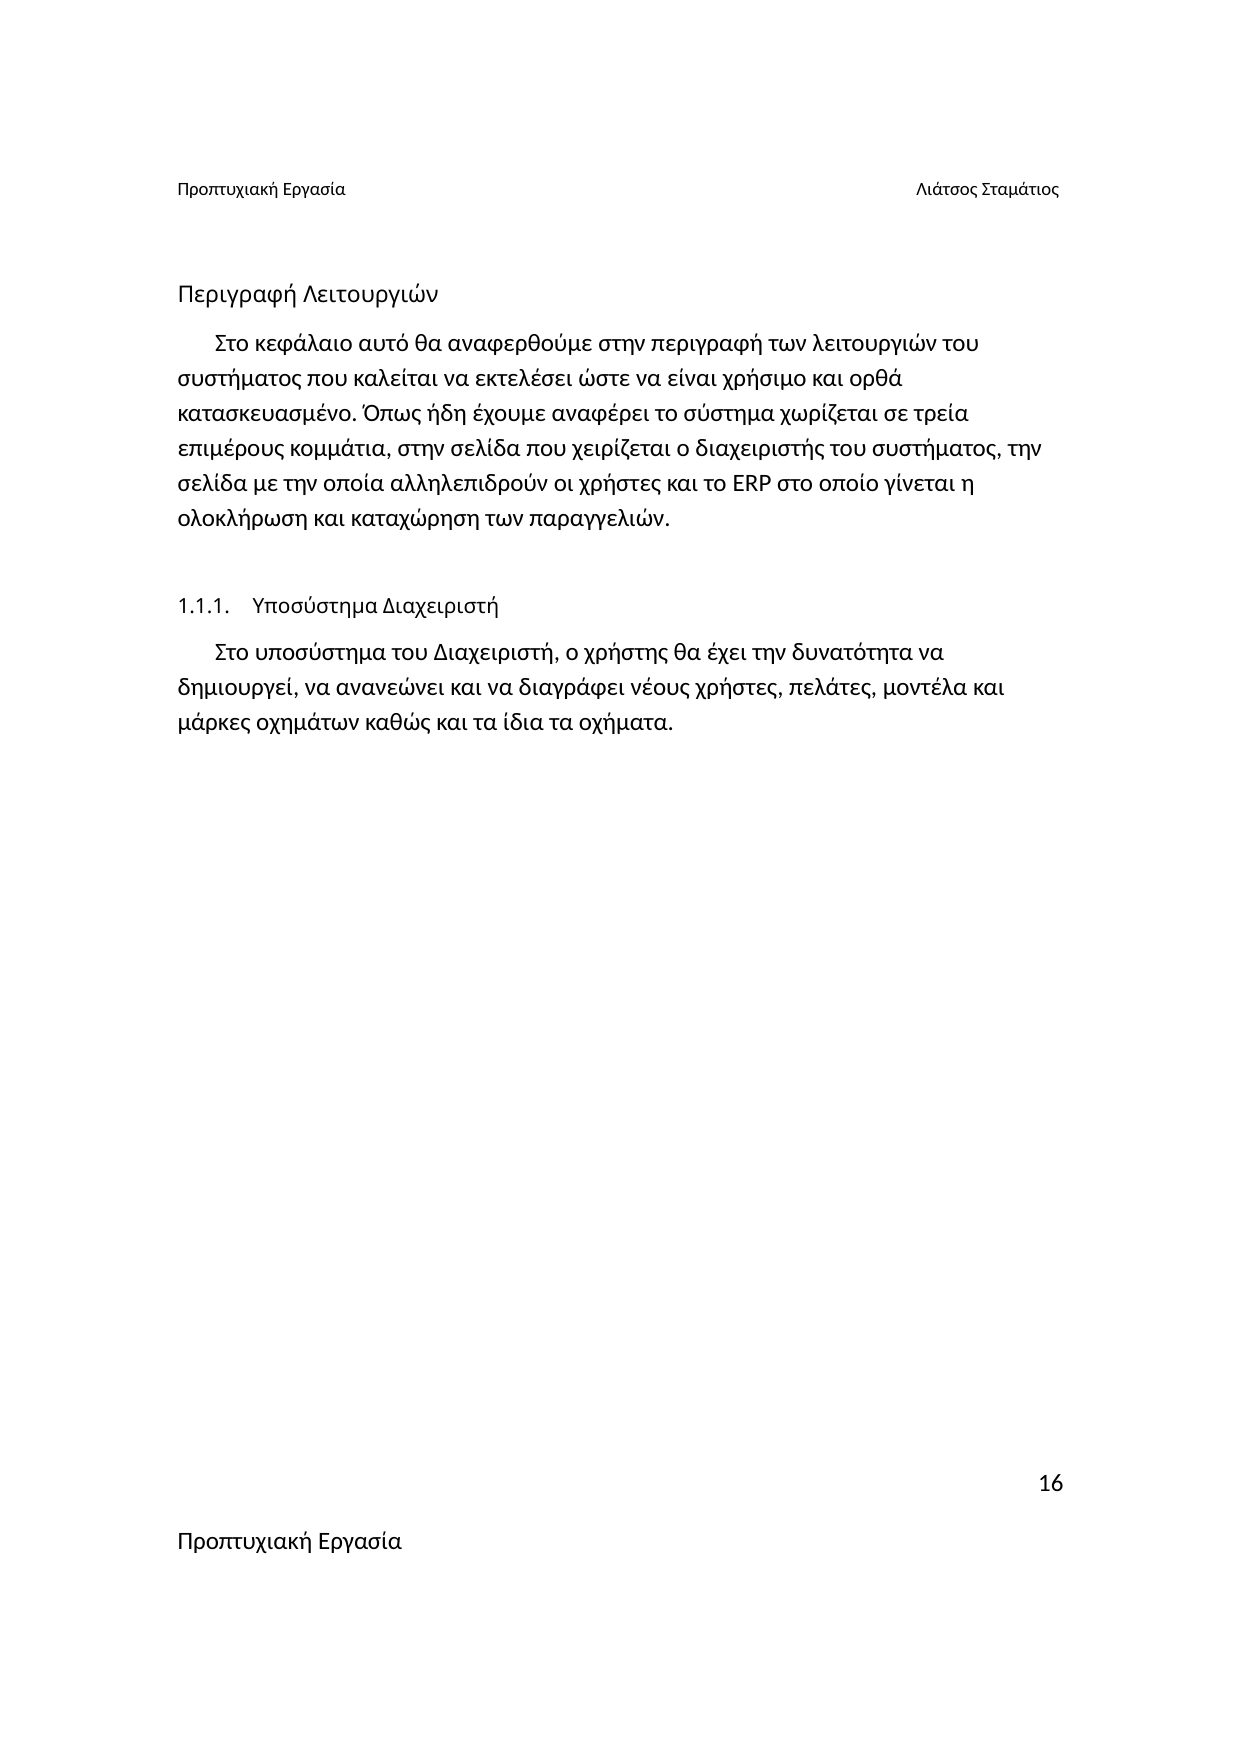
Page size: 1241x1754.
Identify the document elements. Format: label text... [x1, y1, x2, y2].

text Στο υποσύστημα του Διαχειριστή, ο χρήστης θα έχει την δυνατότητα να δημιουργεί, να ανανεώνει και να διαγράφει νέους χρήστες, πελάτες, μοντέλα και μάρκες οχημάτων καθώς και τα ίδια τα οχήματα. [177, 636, 1063, 737]
text Περιγραφή Λειτουργιών [177, 278, 1063, 309]
list Υποσύστημα Διαχειριστή [177, 591, 1063, 619]
text Στο κεφάλαιο αυτό θα αναφερθούμε στην περιγραφή των λειτουργιών του συστήματος που καλείται να εκτελέσει ώστε να είναι χρήσιμο και ορθά κατασκευασμένο. Όπως ήδη έχουμε αναφέρει το σύστημα χωρίζεται σε τρεία επιμέρους κομμάτια, στην σελίδα που χειρίζεται ο διαχειριστής του συστήματος, την σελίδα με την οποία αλληλεπιδρούν οι χρήστες και το ERP στο οποίο γίνεται η ολοκλήρωση και καταχώρηση των παραγγελιών. [177, 327, 1063, 532]
